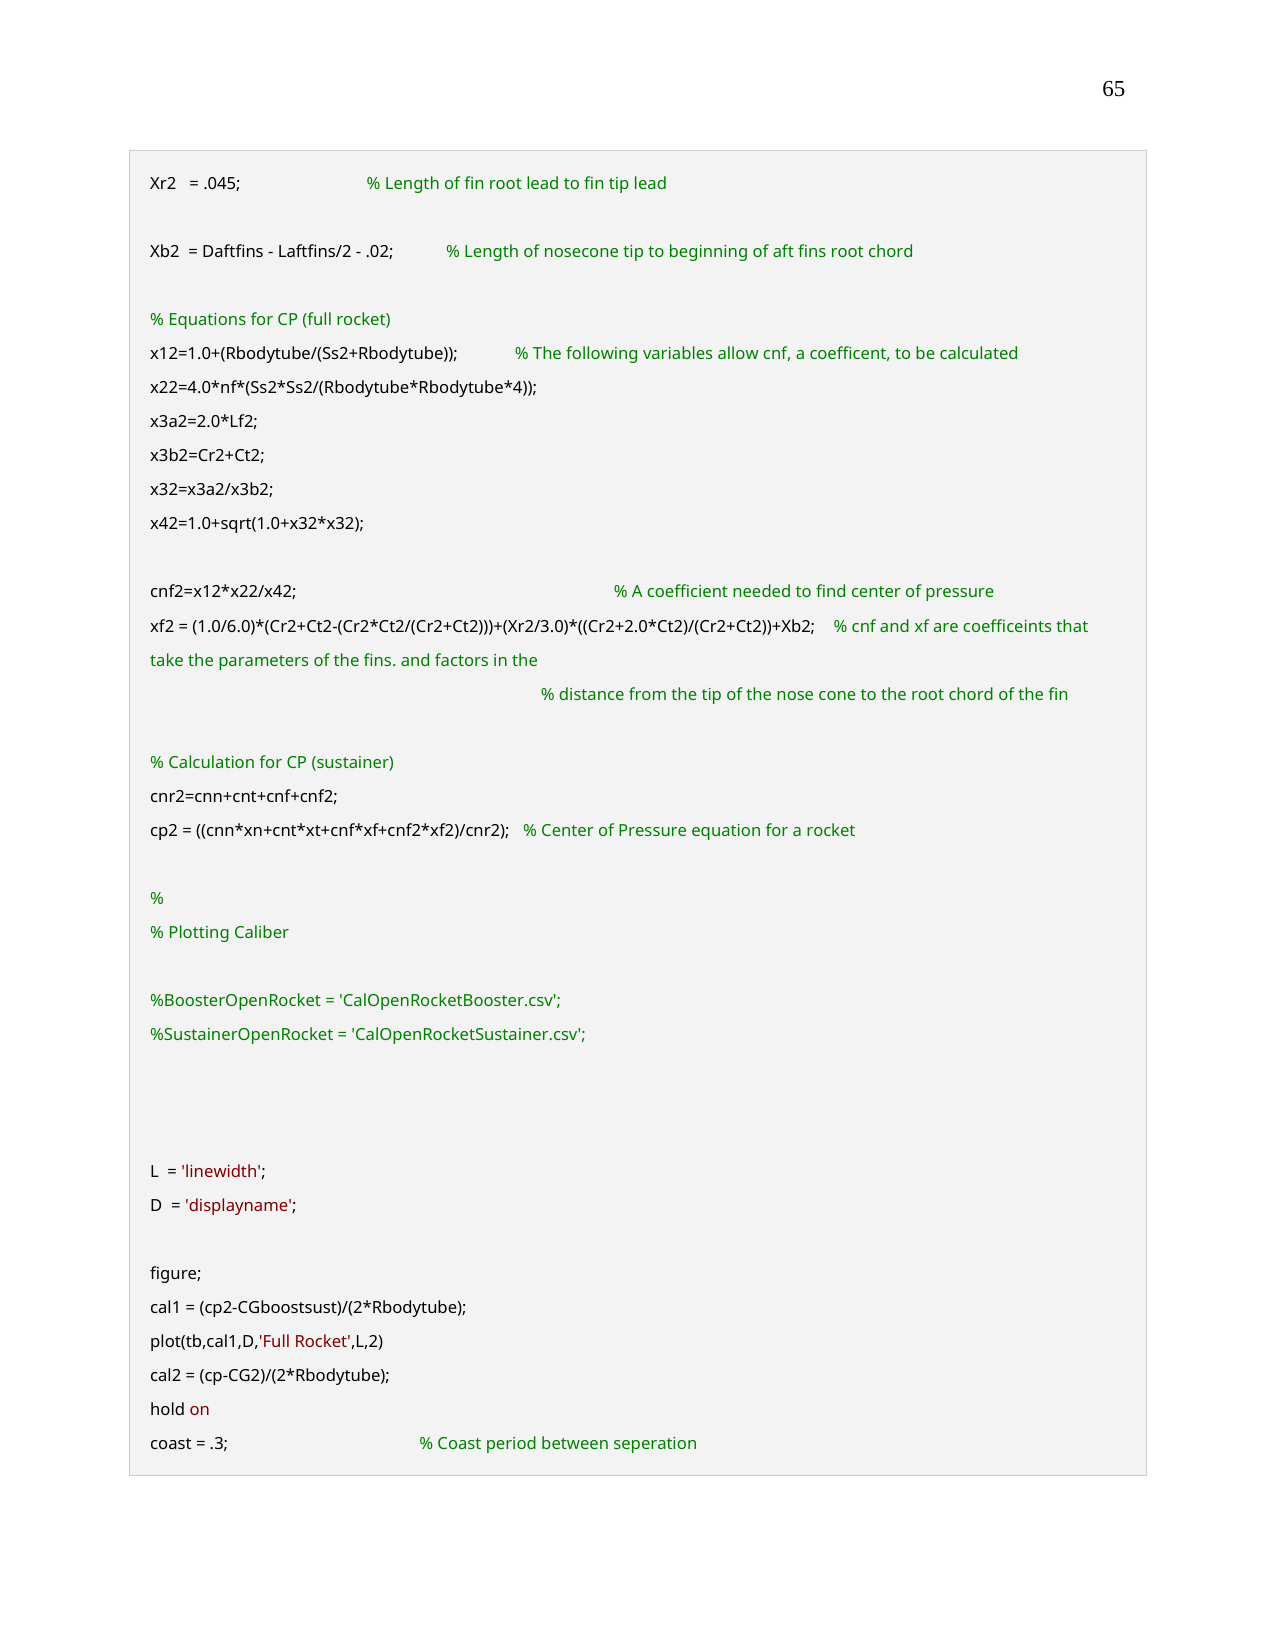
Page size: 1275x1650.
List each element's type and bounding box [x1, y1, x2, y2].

text [130, 151, 1146, 1475]
